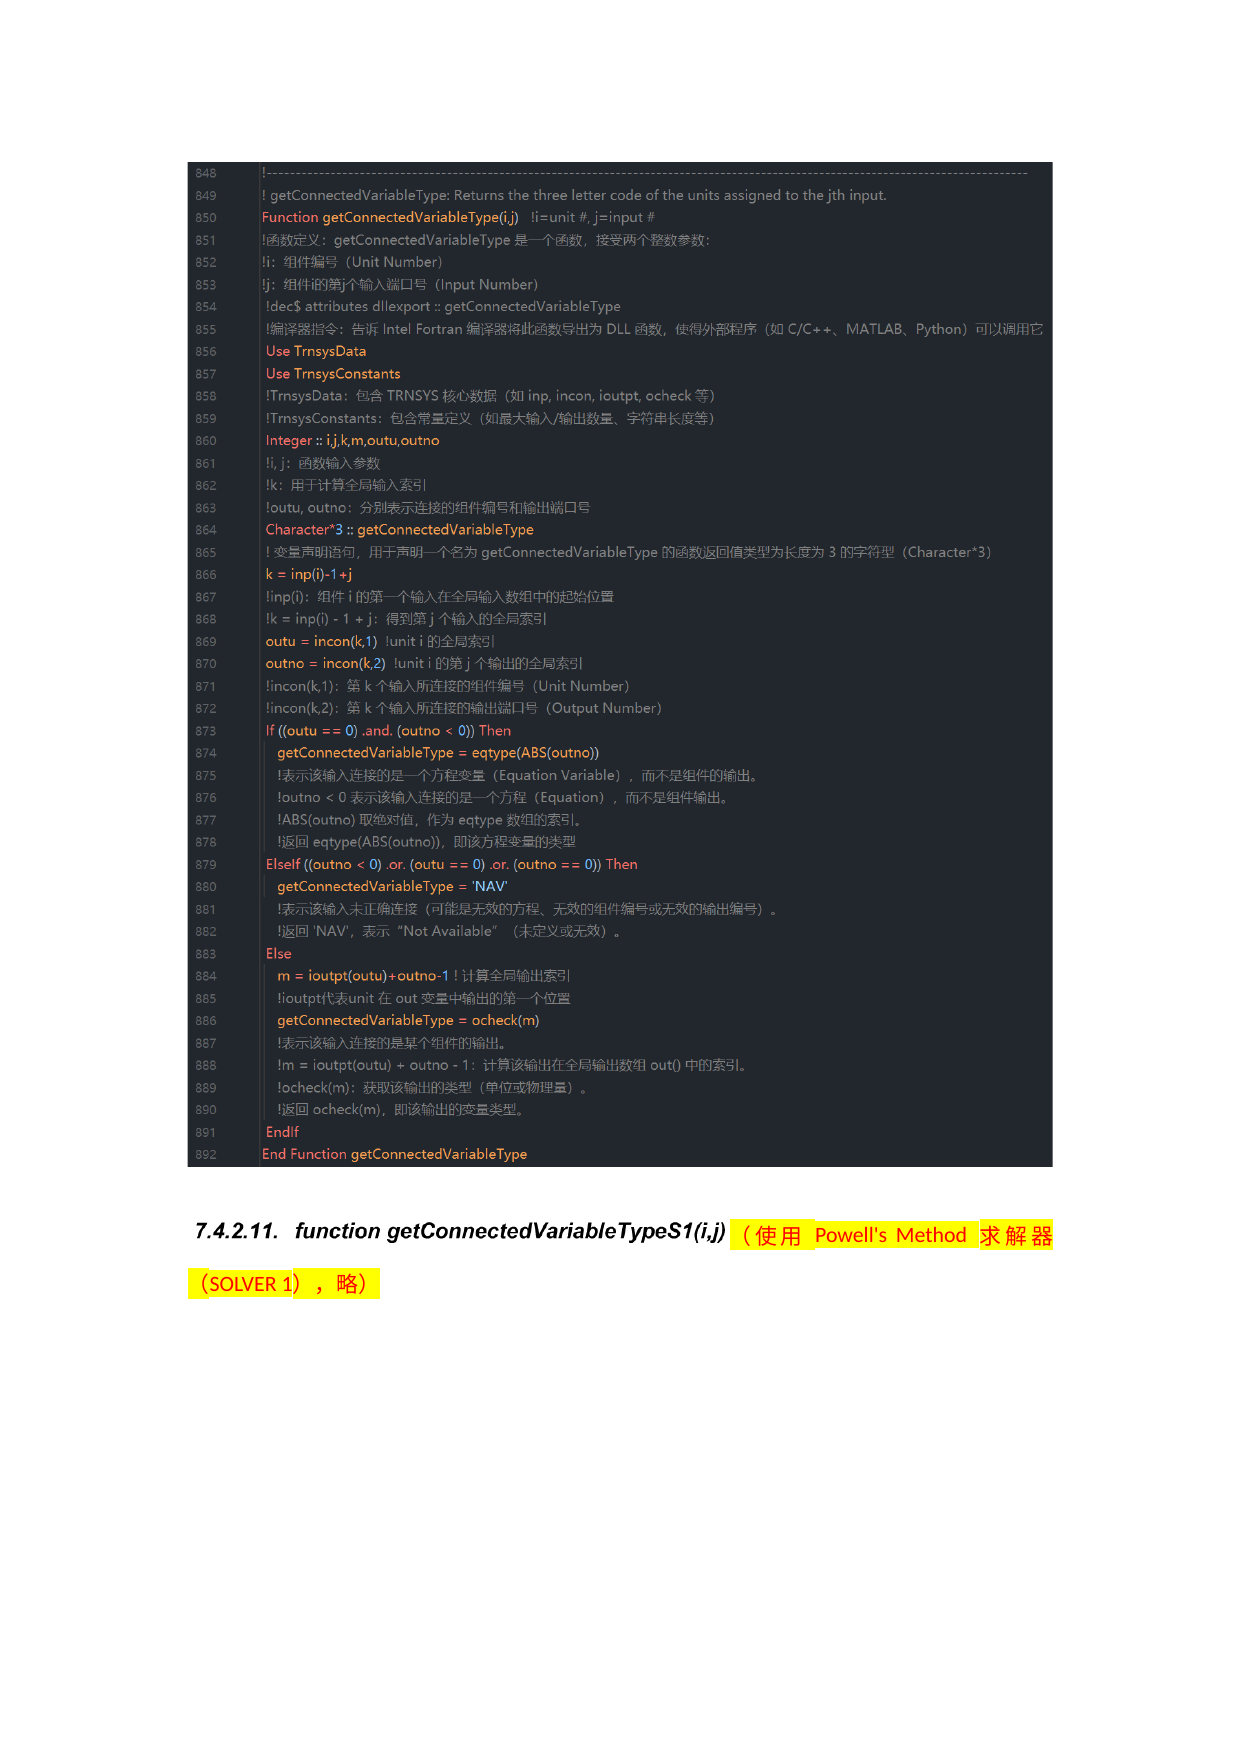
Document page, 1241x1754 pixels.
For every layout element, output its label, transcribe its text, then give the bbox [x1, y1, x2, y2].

text （使用 Powell's Method 求解器（SOLVER 1），略） [187, 1202, 1053, 1299]
picture [187, 1213, 730, 1249]
picture [187, 162, 1053, 1167]
